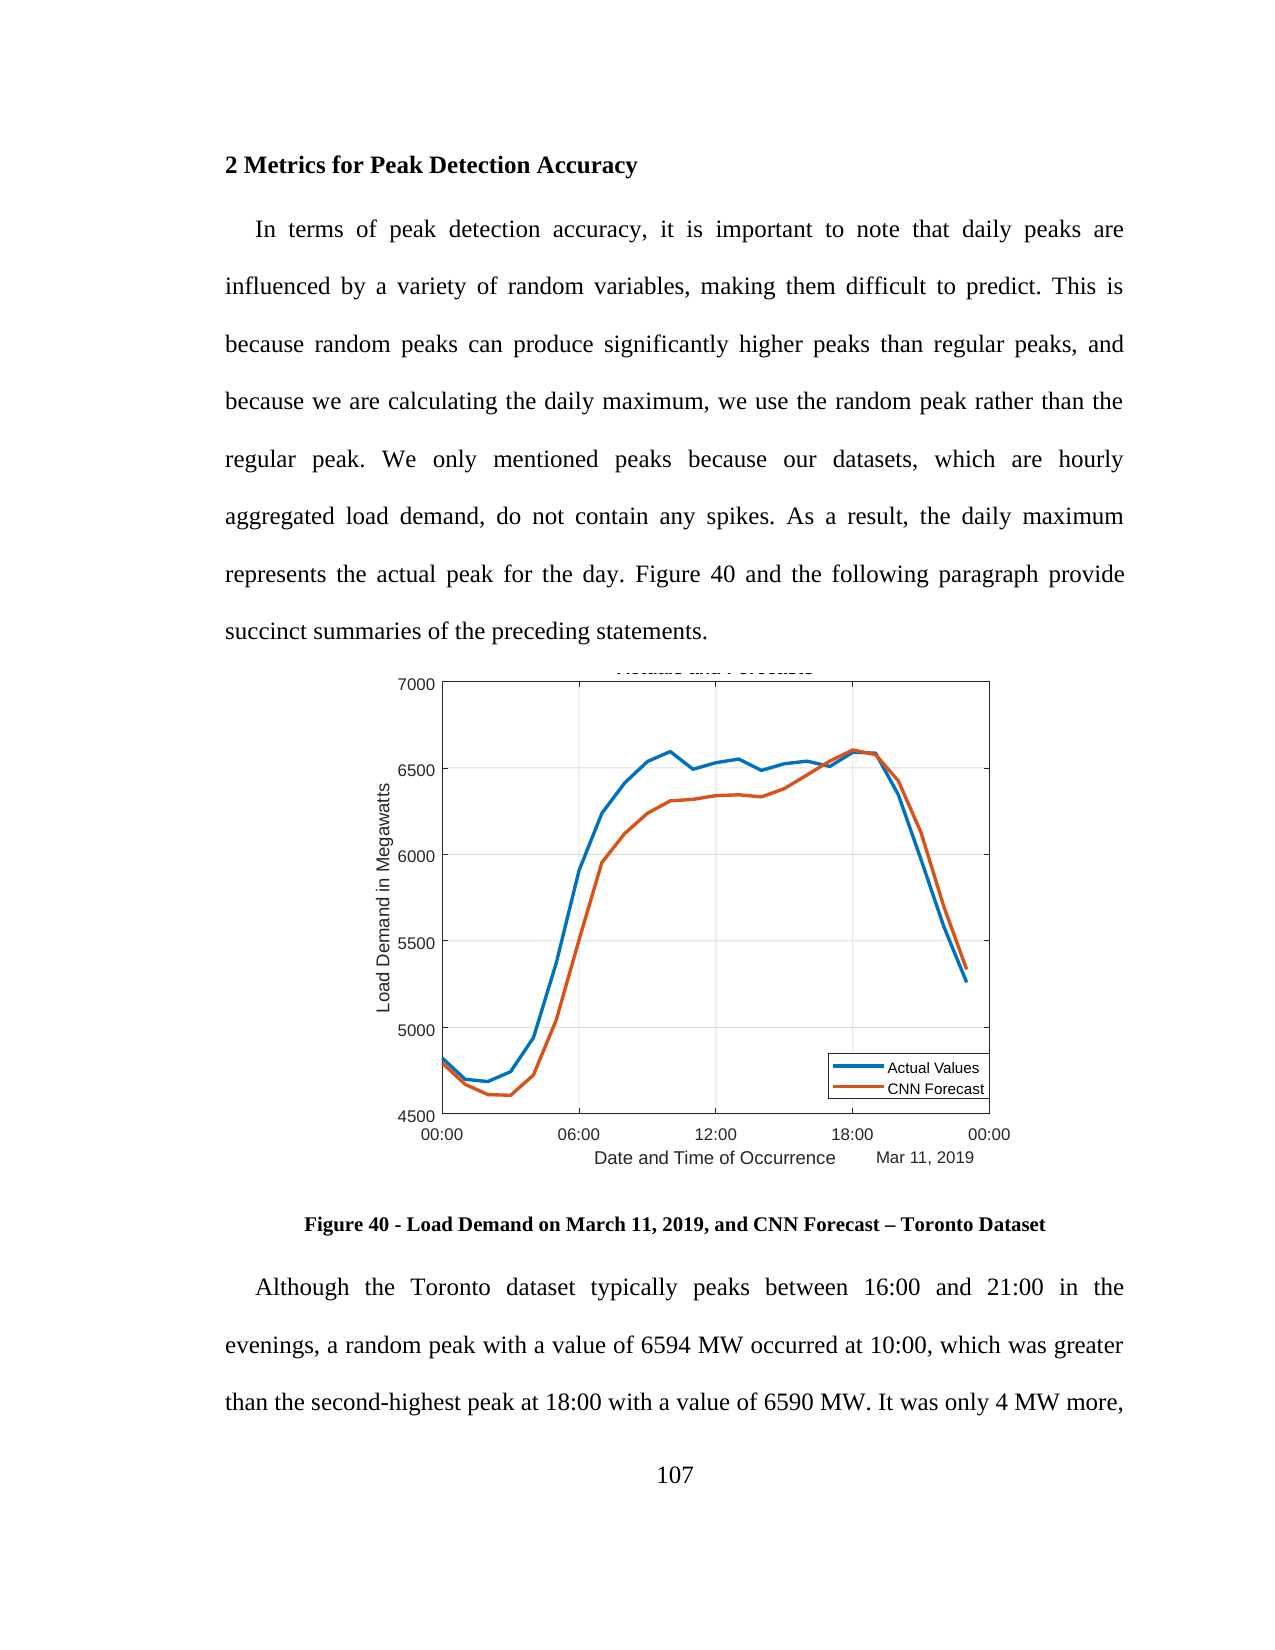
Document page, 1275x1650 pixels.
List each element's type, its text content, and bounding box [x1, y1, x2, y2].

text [225, 1272, 1125, 1416]
text In terms of peak detection accuracy, it is important to note that daily peaks are influenced by a variety of random variables, making them difficult to predict. This is because random peaks can produce significantly higher peaks than regular peaks, and because we are calculating the daily maximum, we use the random peak rather than the regular peak. We only mentioned peaks because our datasets, which are hourly aggregated load demand, do not contain any spikes. As a result, the daily maximum represents the actual peak for the day. Figure 40 and the following paragraph provide succinct summaries of the preceding statements. [225, 214, 1125, 645]
subtitle 2 Metrics for Peak Detection Accuracy [225, 150, 1125, 179]
